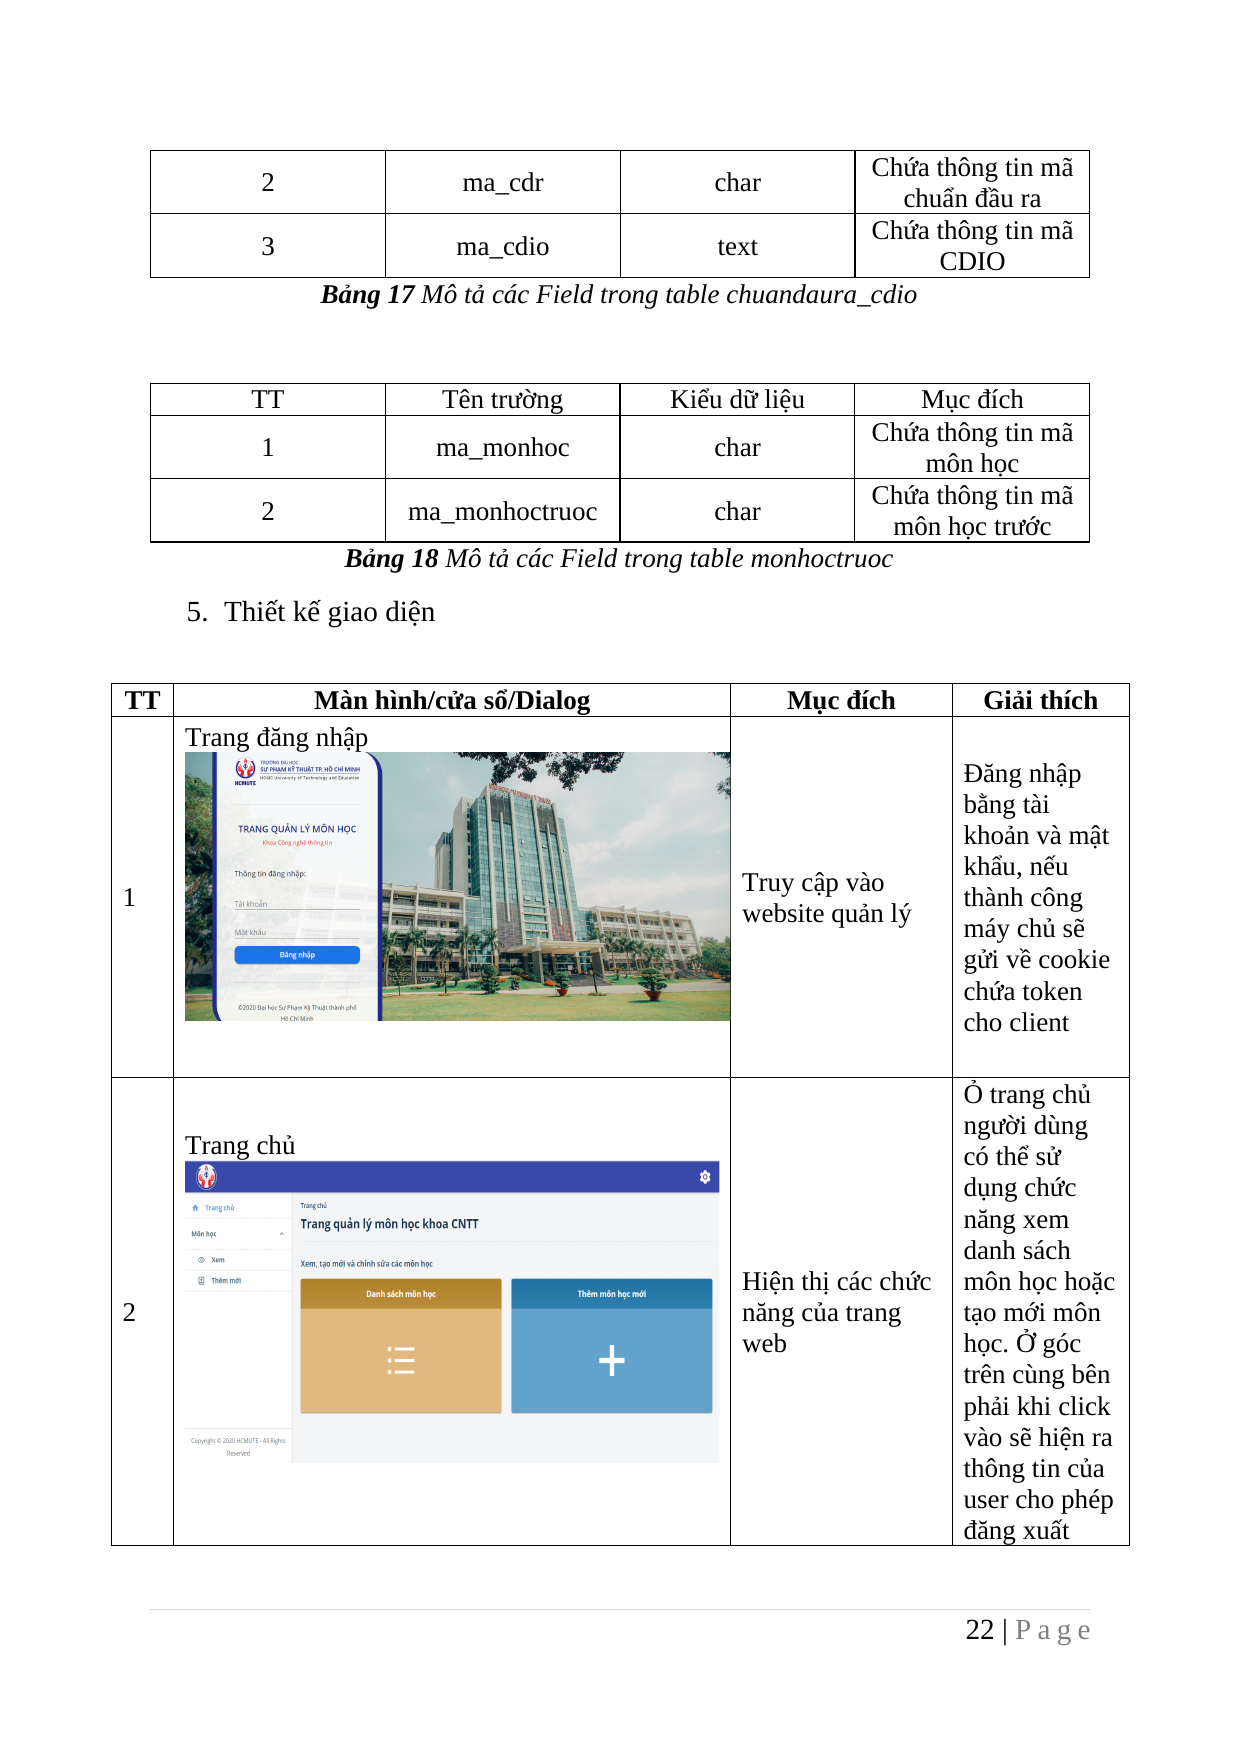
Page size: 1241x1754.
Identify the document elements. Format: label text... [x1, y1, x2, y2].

table_cell Truy cập vào website quản lý [731, 717, 952, 1077]
table_header Mục đích [855, 384, 1089, 415]
table_cell 1 [112, 717, 173, 1077]
table_cell char [621, 151, 854, 213]
table_cell Chứa thông tin mã môn học trước [855, 479, 1089, 541]
table_header Giải thích [953, 684, 1129, 716]
table_cell 2 [151, 151, 385, 213]
table_cell char [621, 416, 854, 478]
table_header Màn hình/cửa sổ/Dialog [174, 684, 730, 716]
table_cell ma_cdr [386, 151, 620, 213]
table_header Tên trường [386, 384, 619, 415]
table_cell Trang chủ [174, 1078, 730, 1545]
table_cell Trang đăng nhập [174, 717, 730, 1077]
table_cell Hiện thị các chức năng của trang web [731, 1078, 952, 1545]
table_cell Chứa thông tin mã chuẩn đầu ra [856, 151, 1089, 213]
table_cell Chứa thông tin mã môn học [855, 416, 1089, 478]
picture [185, 1160, 720, 1463]
table_cell ma_cdio [386, 214, 620, 277]
table_cell ma_monhoctruoc [386, 479, 619, 541]
text Bảng 17 Mô tả các Field trong table chuandaura_cdio [150, 278, 1090, 309]
table_cell char [621, 479, 854, 541]
table_cell Chứa thông tin mã CDIO [856, 214, 1089, 277]
text Bảng 18 Mô tả các Field trong table monhoctruoc [150, 543, 1090, 573]
list Thiết kế giao diện [186, 594, 1090, 628]
table_cell 2 [151, 479, 385, 541]
table_cell ma_monhoc [386, 416, 619, 478]
table_header Mục đích [731, 684, 952, 716]
table_header TT [112, 684, 173, 716]
table_cell 3 [151, 214, 385, 277]
table_cell 1 [151, 416, 385, 478]
table_cell text [621, 214, 854, 277]
table_cell Ỏ trang chủ người dùng có thể sử dụng chức năng xem danh sách môn học hoặc tạo mới môn học. Ở góc trên cùng bên phải khi click vào sẽ hiện ra thông tin của user cho phép đăng xuất [953, 1078, 1129, 1545]
table_cell 2 [112, 1078, 173, 1545]
table_cell Đăng nhập bằng tài khoản và mật khẩu, nếu thành công máy chủ sẽ gửi về cookie chứa token cho client [953, 717, 1129, 1077]
picture [185, 752, 731, 1021]
table_header Kiểu dữ liệu [621, 384, 854, 415]
table_header TT [151, 384, 385, 415]
